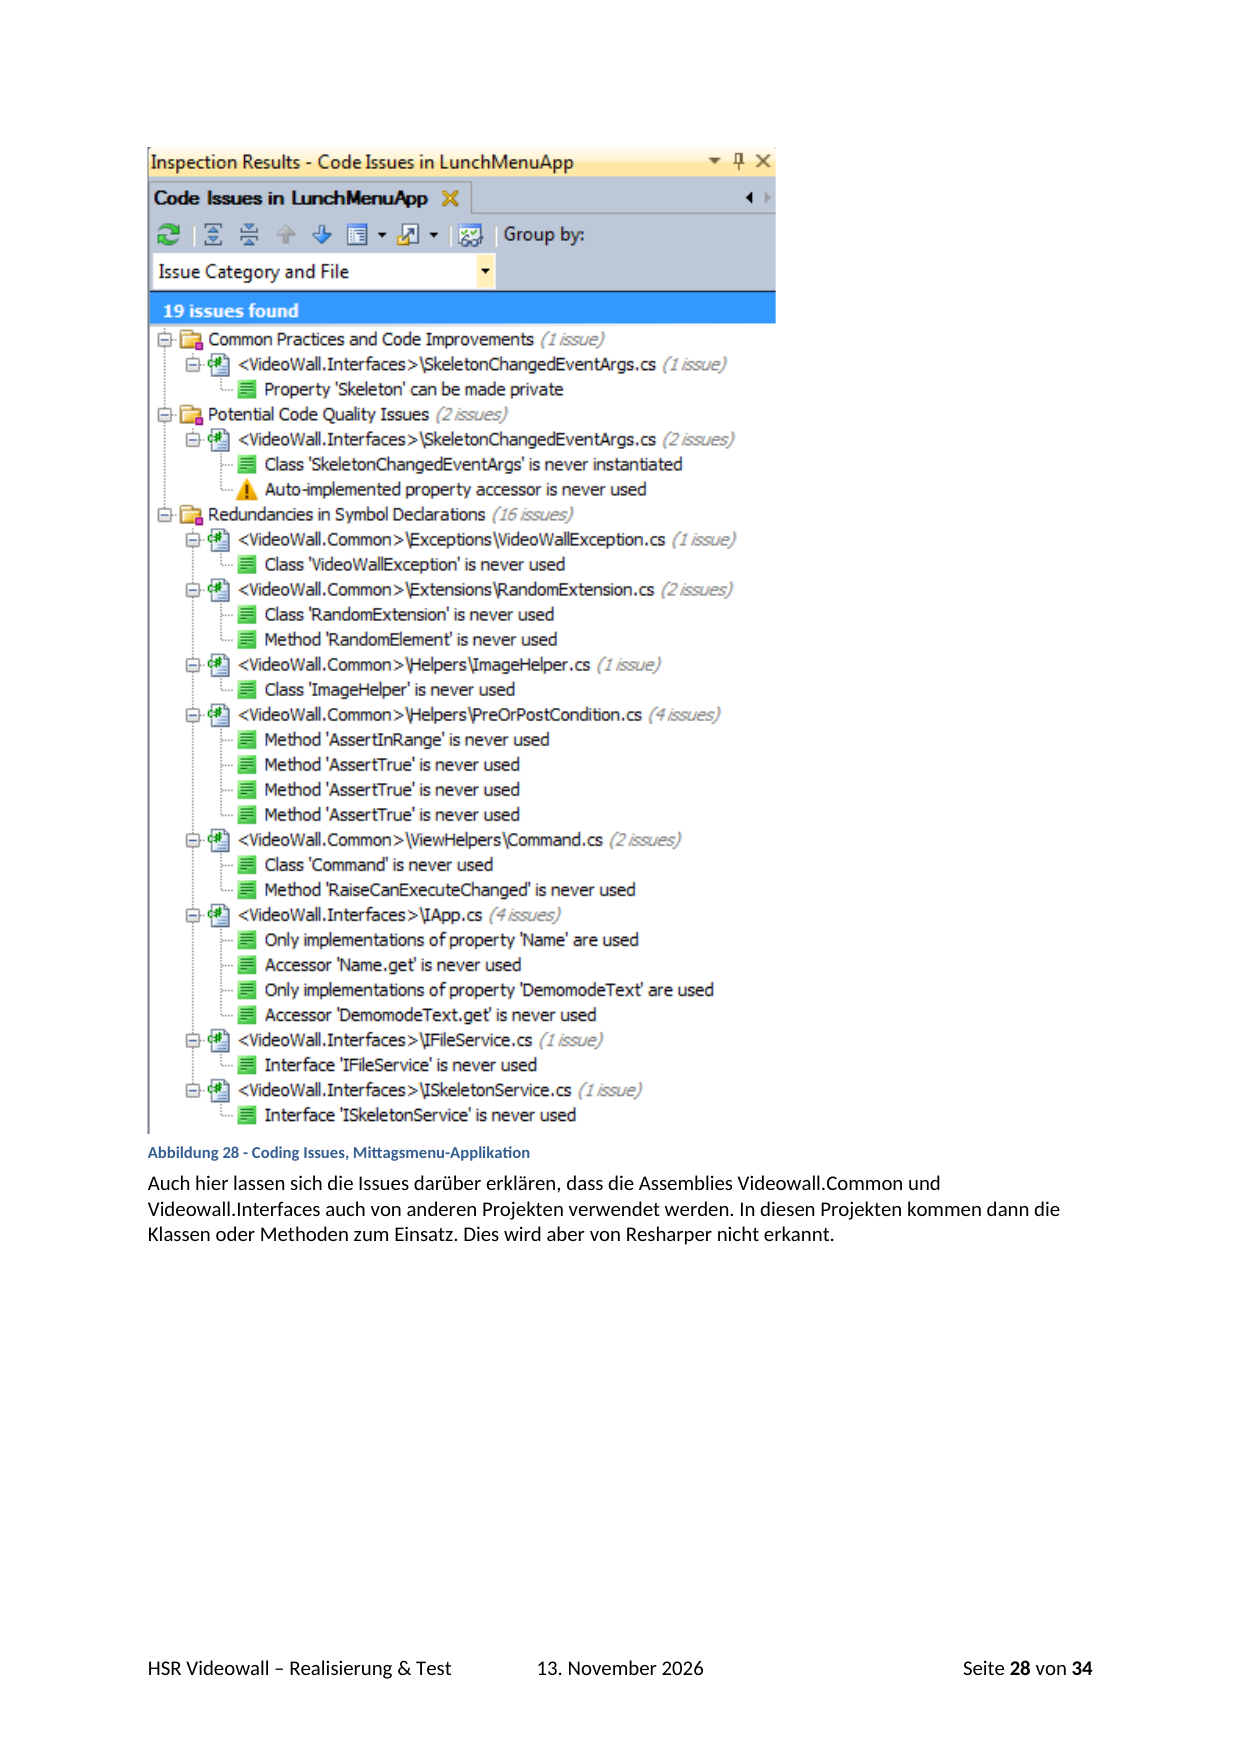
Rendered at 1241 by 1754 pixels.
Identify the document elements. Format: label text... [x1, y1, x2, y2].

text Auch hier lassen sich die Issues darüber erklären, dass die Assemblies Videowall.Common und Videowall.Interfaces auch von anderen Projekten verwendet werden. In diesen Projekten kommen dann die Klassen oder Methoden zum Einsatz. Dies wird aber von Resharper nicht erkannt. [148, 1171, 1093, 1247]
picture [147, 147, 776, 1134]
